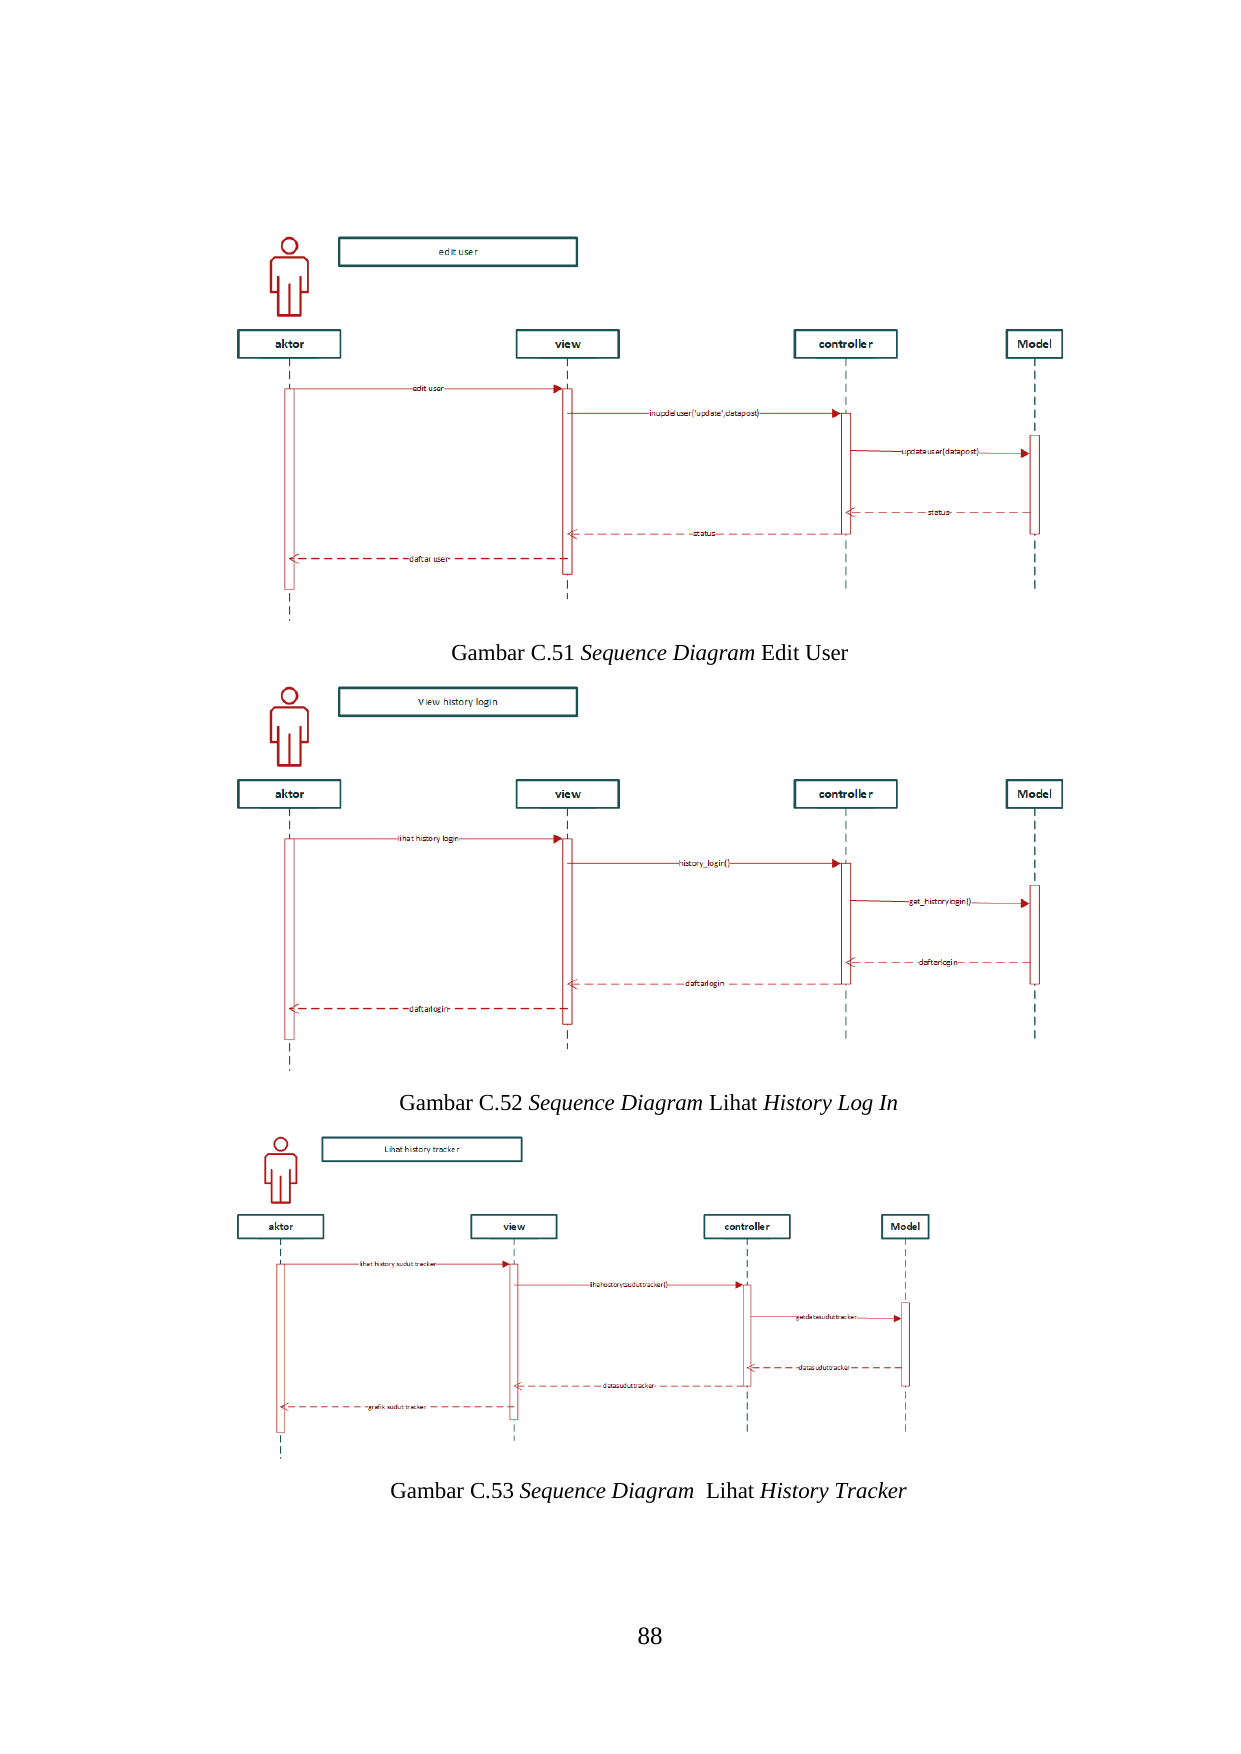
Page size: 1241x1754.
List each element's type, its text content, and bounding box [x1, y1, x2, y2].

picture [236, 236, 1063, 621]
picture [236, 1136, 930, 1459]
picture [236, 686, 1063, 1071]
